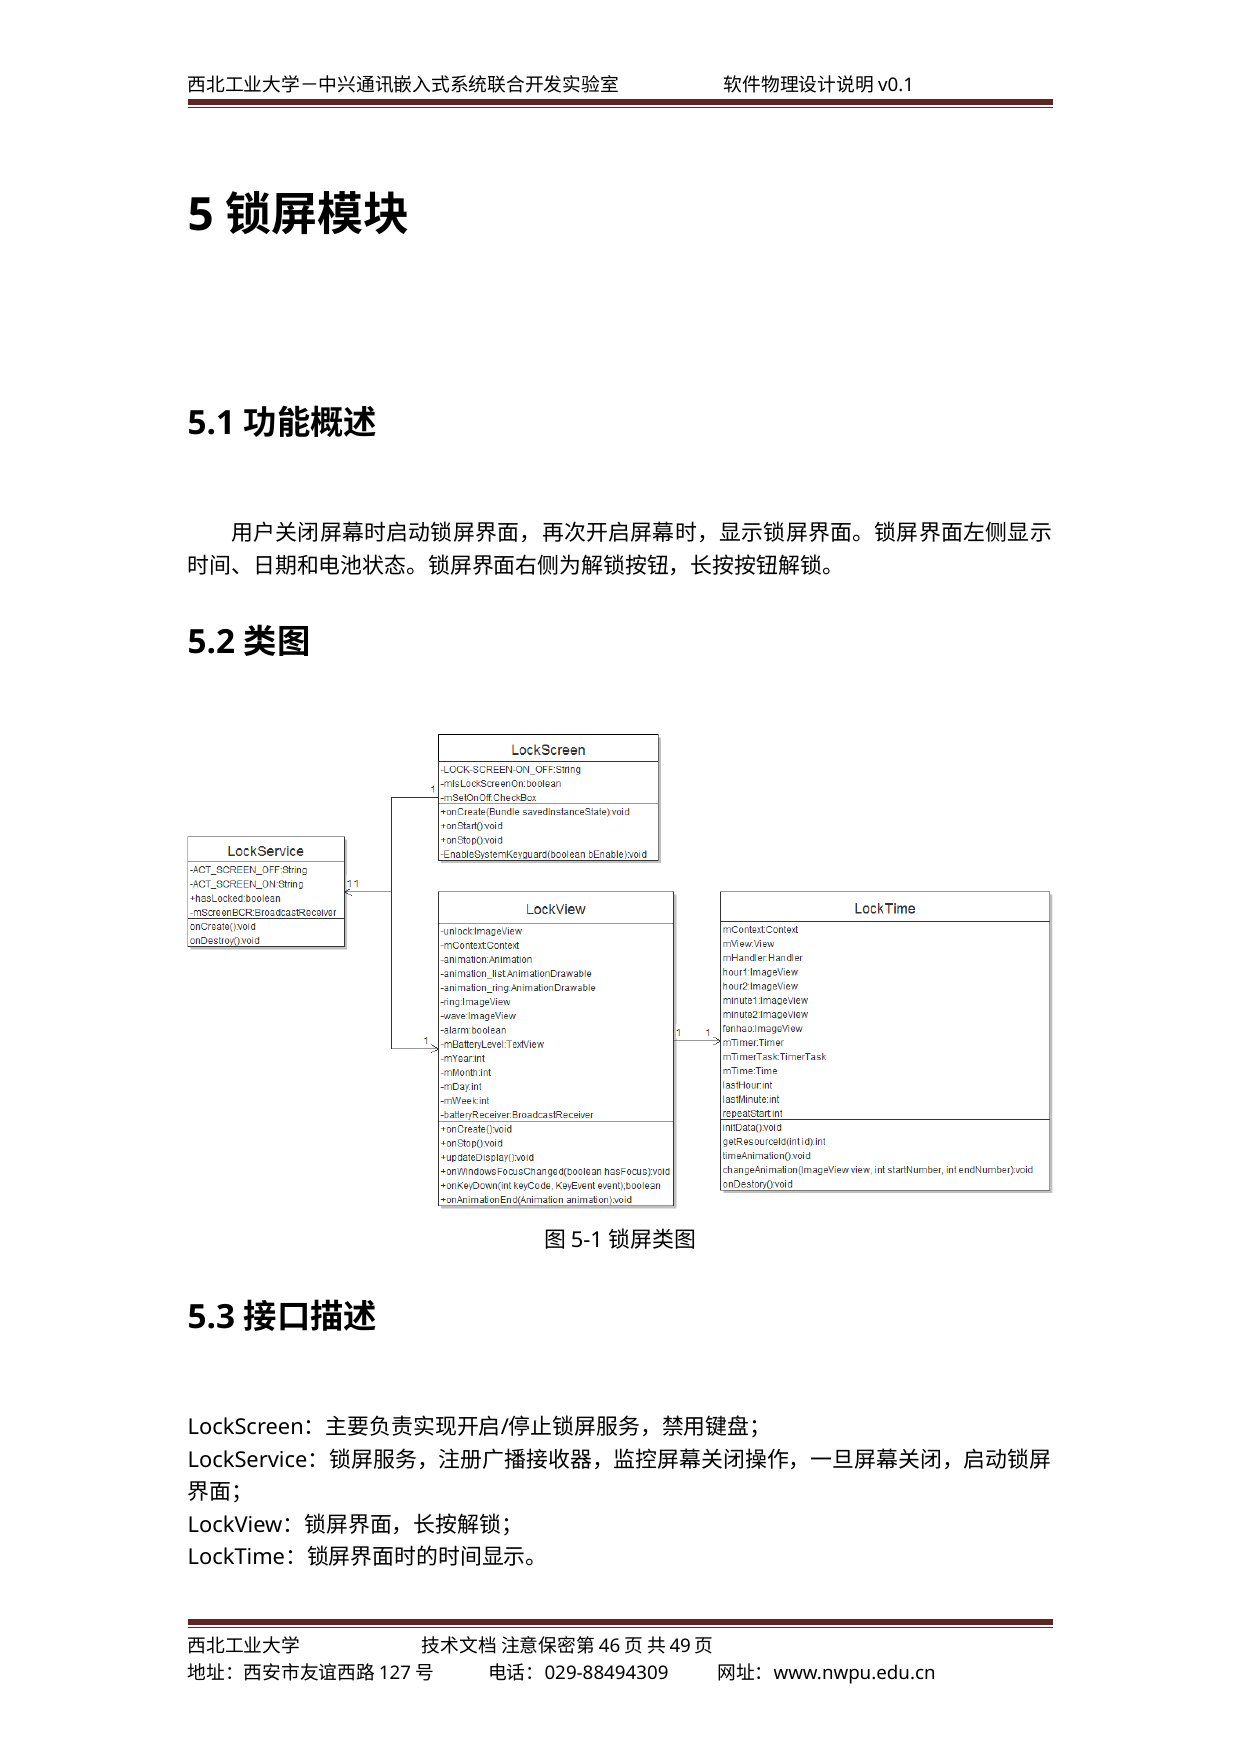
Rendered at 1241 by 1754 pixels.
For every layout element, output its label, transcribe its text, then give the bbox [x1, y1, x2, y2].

picture [187, 734, 1053, 1209]
text LockView：锁屏界面，长按解锁； [187, 1506, 1053, 1539]
subtitle 5.1 功能概述 [187, 388, 1053, 453]
text LockService：锁屏服务，注册广播接收器，监控屏幕关闭操作，一旦屏幕关闭，启动锁屏界面； [187, 1441, 1053, 1506]
text LockTime：锁屏界面时的时间显示。 [187, 1539, 1053, 1571]
text 用户关闭屏幕时启动锁屏界面，再次开启屏幕时，显示锁屏界面。锁屏界面左侧显示时间、日期和电池状态。锁屏界面右侧为解锁按钮，长按按钮解锁。 [187, 515, 1053, 580]
subtitle 5.3 接口描述 [187, 1282, 1053, 1347]
text LockScreen：主要负责实现开启/停止锁屏服务，禁用键盘； [187, 1409, 1053, 1441]
text 图5-1 锁屏类图 [187, 1222, 1053, 1254]
subtitle 5 锁屏模块 [187, 162, 1053, 259]
subtitle 5.2 类图 [187, 607, 1053, 672]
